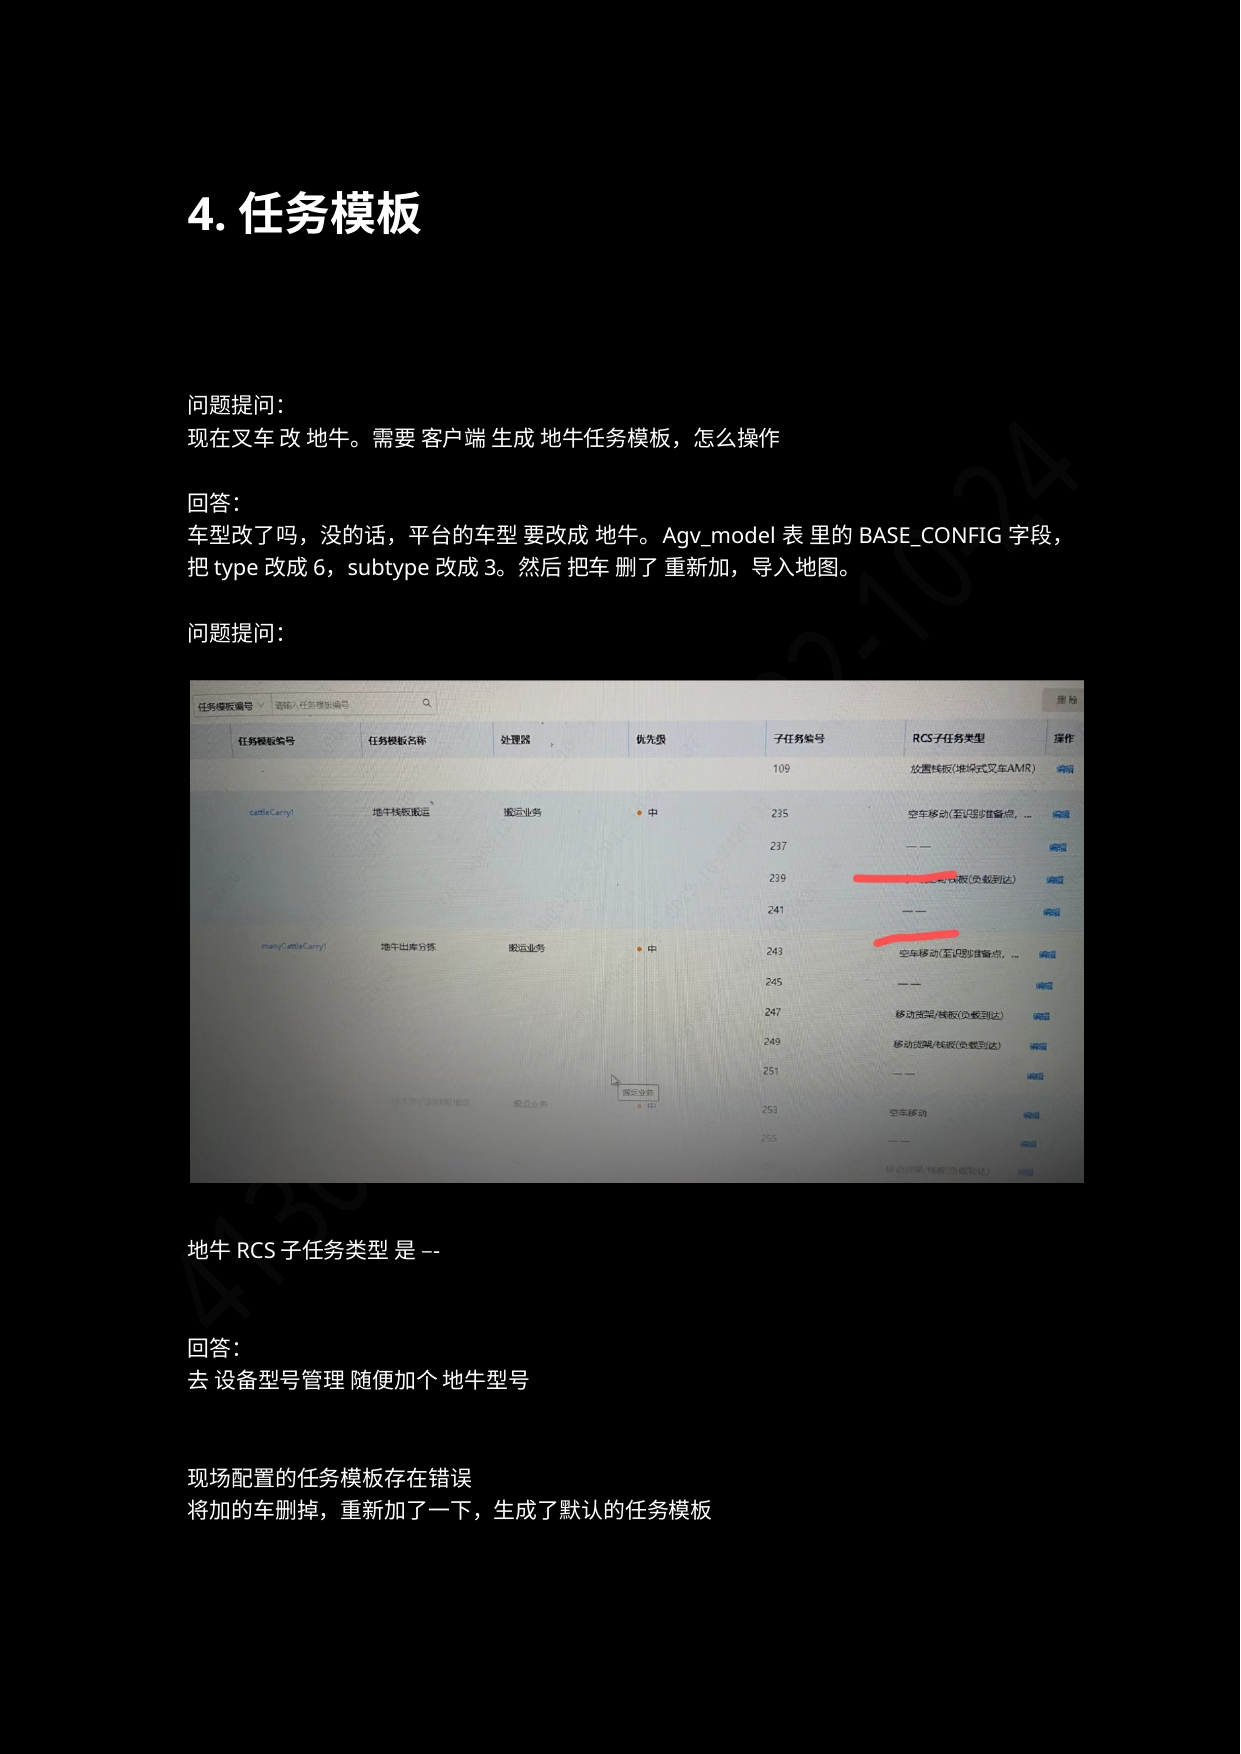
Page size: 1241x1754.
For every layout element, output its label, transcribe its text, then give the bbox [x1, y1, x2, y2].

text 回答： [187, 485, 1053, 518]
text 现在叉车 改 地牛。需要 客户端 生成 地牛任务模板，怎么操作 [187, 420, 1053, 453]
text 问题提问： [187, 388, 1053, 420]
text 将加的车删掉，重新加了一下，生成了默认的任务模板 [187, 1493, 1053, 1525]
text 去 设备型号管理 随便加个 地牛型号 [187, 1363, 1053, 1395]
subtitle 4. 任务模板 [187, 162, 1053, 259]
text 地牛 RCS子任务类型 是 –- [187, 1233, 1053, 1265]
text 现场配置的任务模板存在错误 [187, 1460, 1053, 1493]
text 问题提问： [187, 615, 1053, 648]
picture [191, 681, 1083, 1183]
text 车型改了吗，没的话，平台的车型 要改成 地牛。Agv_model 表 里的 BASE_CONFIG 字段，把type 改成 6，subtype 改成 3。然后 把车 删了 重新加，导入地图。 [187, 518, 1053, 583]
text 回答： [187, 1330, 1053, 1363]
